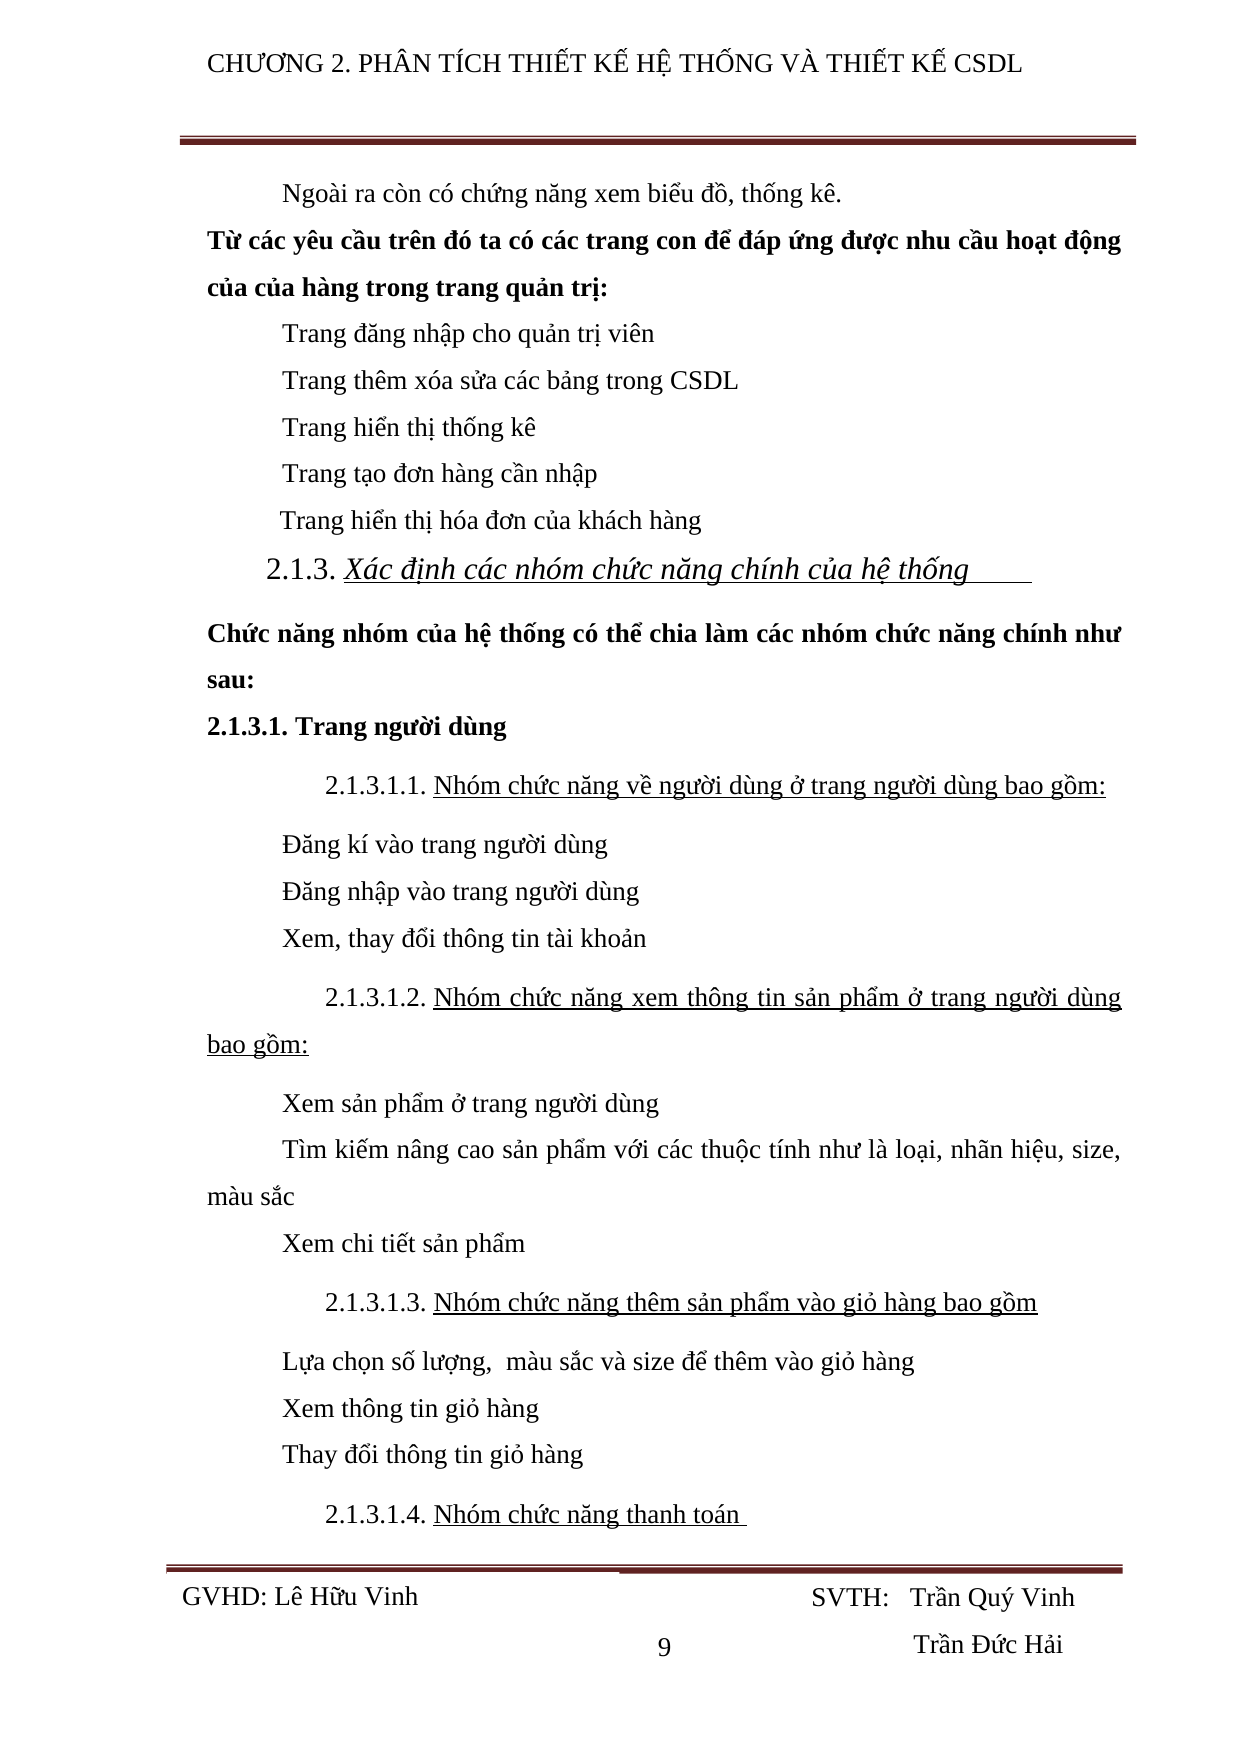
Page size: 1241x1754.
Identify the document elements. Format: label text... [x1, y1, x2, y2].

text Chức năng nhóm của hệ thống có thể chia làm các nhóm chức năng chính như sau: [207, 617, 1122, 695]
text Xem thông tin giỏ hàng [207, 1392, 1122, 1423]
text Trang tạo đơn hàng cần nhập [207, 457, 1122, 488]
text Ngoài ra còn có chứng năng xem biểu đồ, thống kê. [207, 177, 1122, 208]
subtitle Trang người dùng [118, 710, 1122, 741]
text Đăng nhập vào trang người dùng [207, 875, 1122, 906]
text Từ các yêu cầu trên đó ta có các trang con để đáp ứng được nhu cầu hoạt động của của hàng trong trang quản trị: [207, 224, 1122, 302]
subtitle Nhóm chức năng thêm sản phẩm vào giỏ hàng bao gồm [207, 1286, 1122, 1317]
subtitle Nhóm chức năng xem thông tin sản phẩm ở trang người dùng bao gồm: [207, 981, 1122, 1059]
text Lựa chọn số lượng, màu sắc và size để thêm vào giỏ hàng [207, 1345, 1122, 1376]
text Trang thêm xóa sửa các bảng trong CSDL [207, 364, 1122, 395]
text Xem sản phẩm ở trang người dùng [207, 1087, 1122, 1118]
subtitle Xác định các nhóm chức năng chính của hệ thống [207, 551, 1122, 587]
text Trang hiển thị hóa đơn của khách hàng [207, 504, 1122, 535]
subtitle Nhóm chức năng về người dùng ở trang người dùng bao gồm: [207, 769, 1122, 801]
text Đăng kí vào trang người dùng [207, 829, 1122, 860]
text Trang hiển thị thống kê [207, 411, 1122, 442]
text Tìm kiếm nâng cao sản phẩm với các thuộc tính như là loại, nhãn hiệu, size, màu sắc [207, 1134, 1122, 1211]
subtitle Nhóm chức năng thanh toán [207, 1498, 1122, 1529]
text Thay đổi thông tin giỏ hàng [207, 1439, 1122, 1470]
text Xem chi tiết sản phẩm [207, 1227, 1122, 1258]
text Xem, thay đổi thông tin tài khoản [207, 922, 1122, 953]
text Trang đăng nhập cho quản trị viên [207, 317, 1122, 348]
